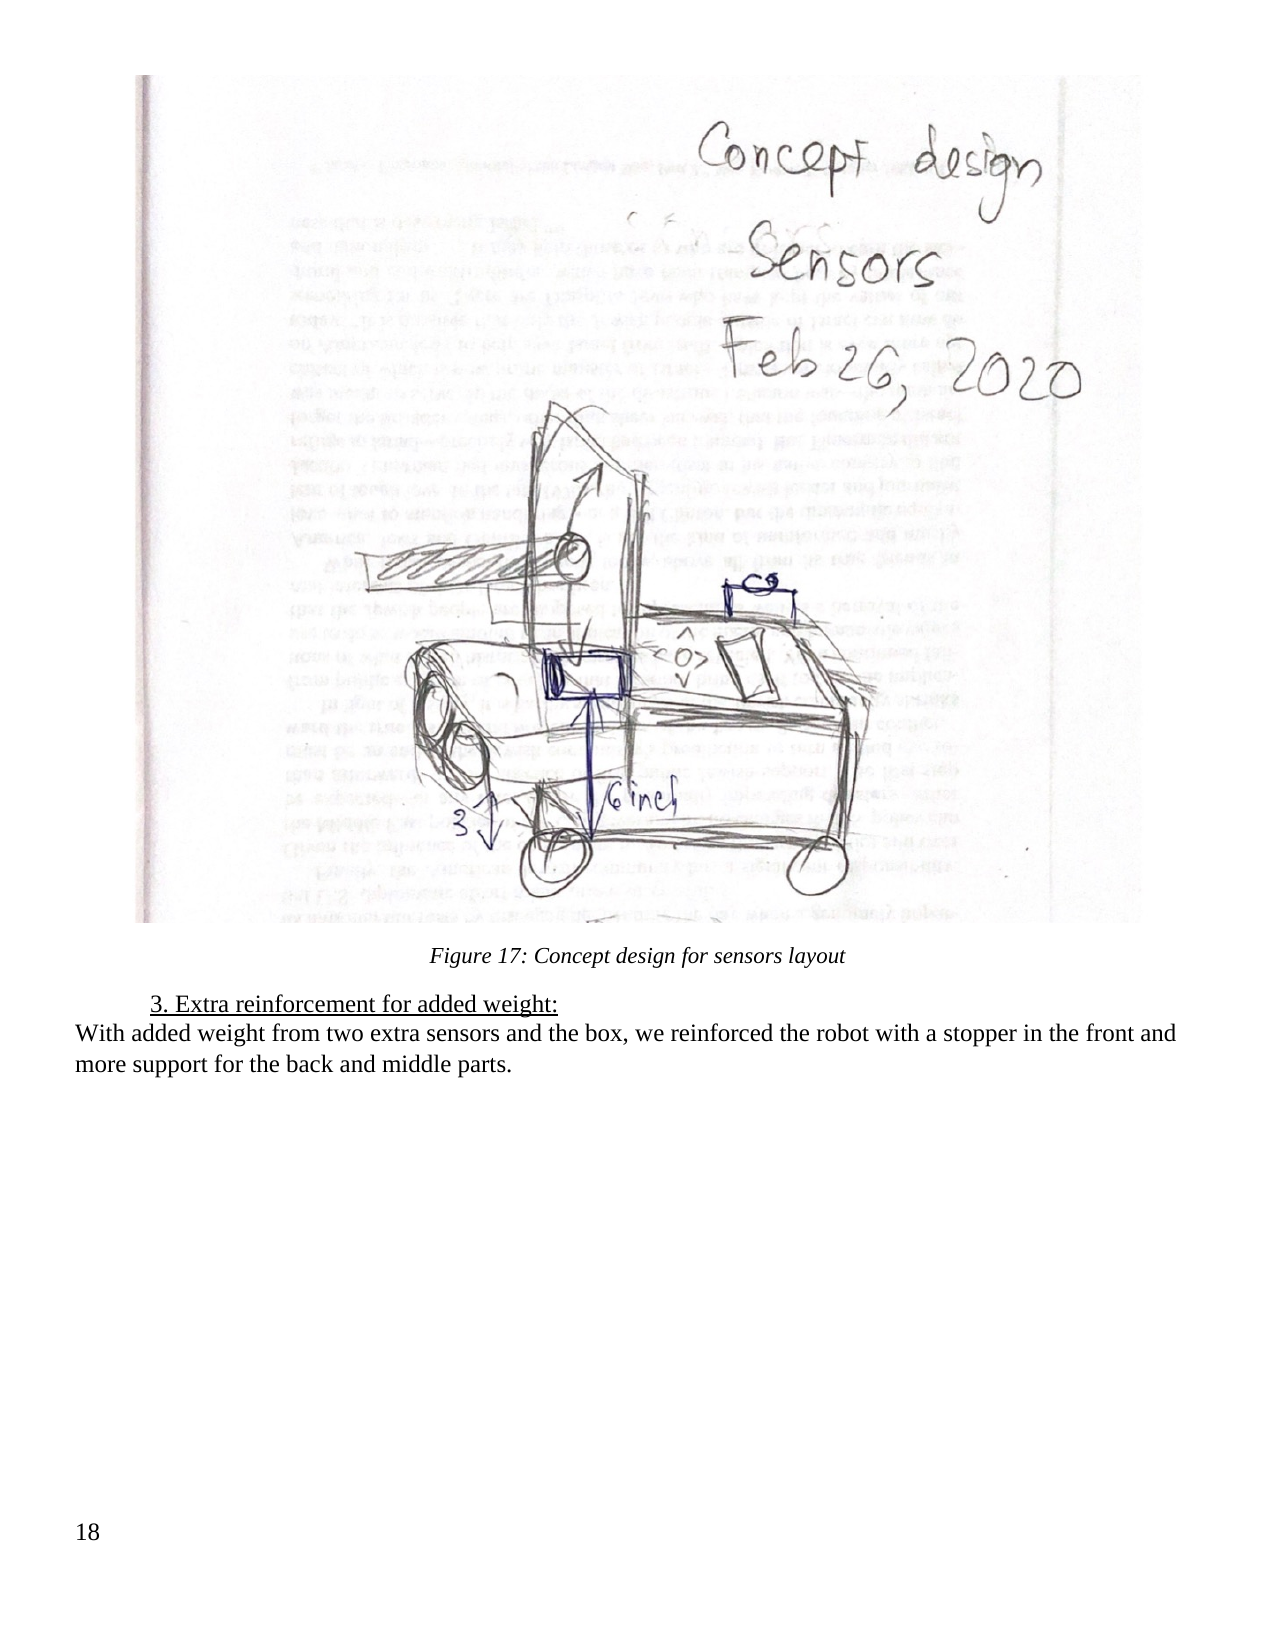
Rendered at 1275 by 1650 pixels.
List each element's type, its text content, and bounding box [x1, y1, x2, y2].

subtitle 3. Extra reinforcement for added weight: [75, 989, 1200, 1018]
picture [75, 75, 1200, 923]
text With added weight from two extra sensors and the box, we reinforced the robot with a stopper in the front and more support for the back and middle parts. [75, 1018, 1200, 1078]
